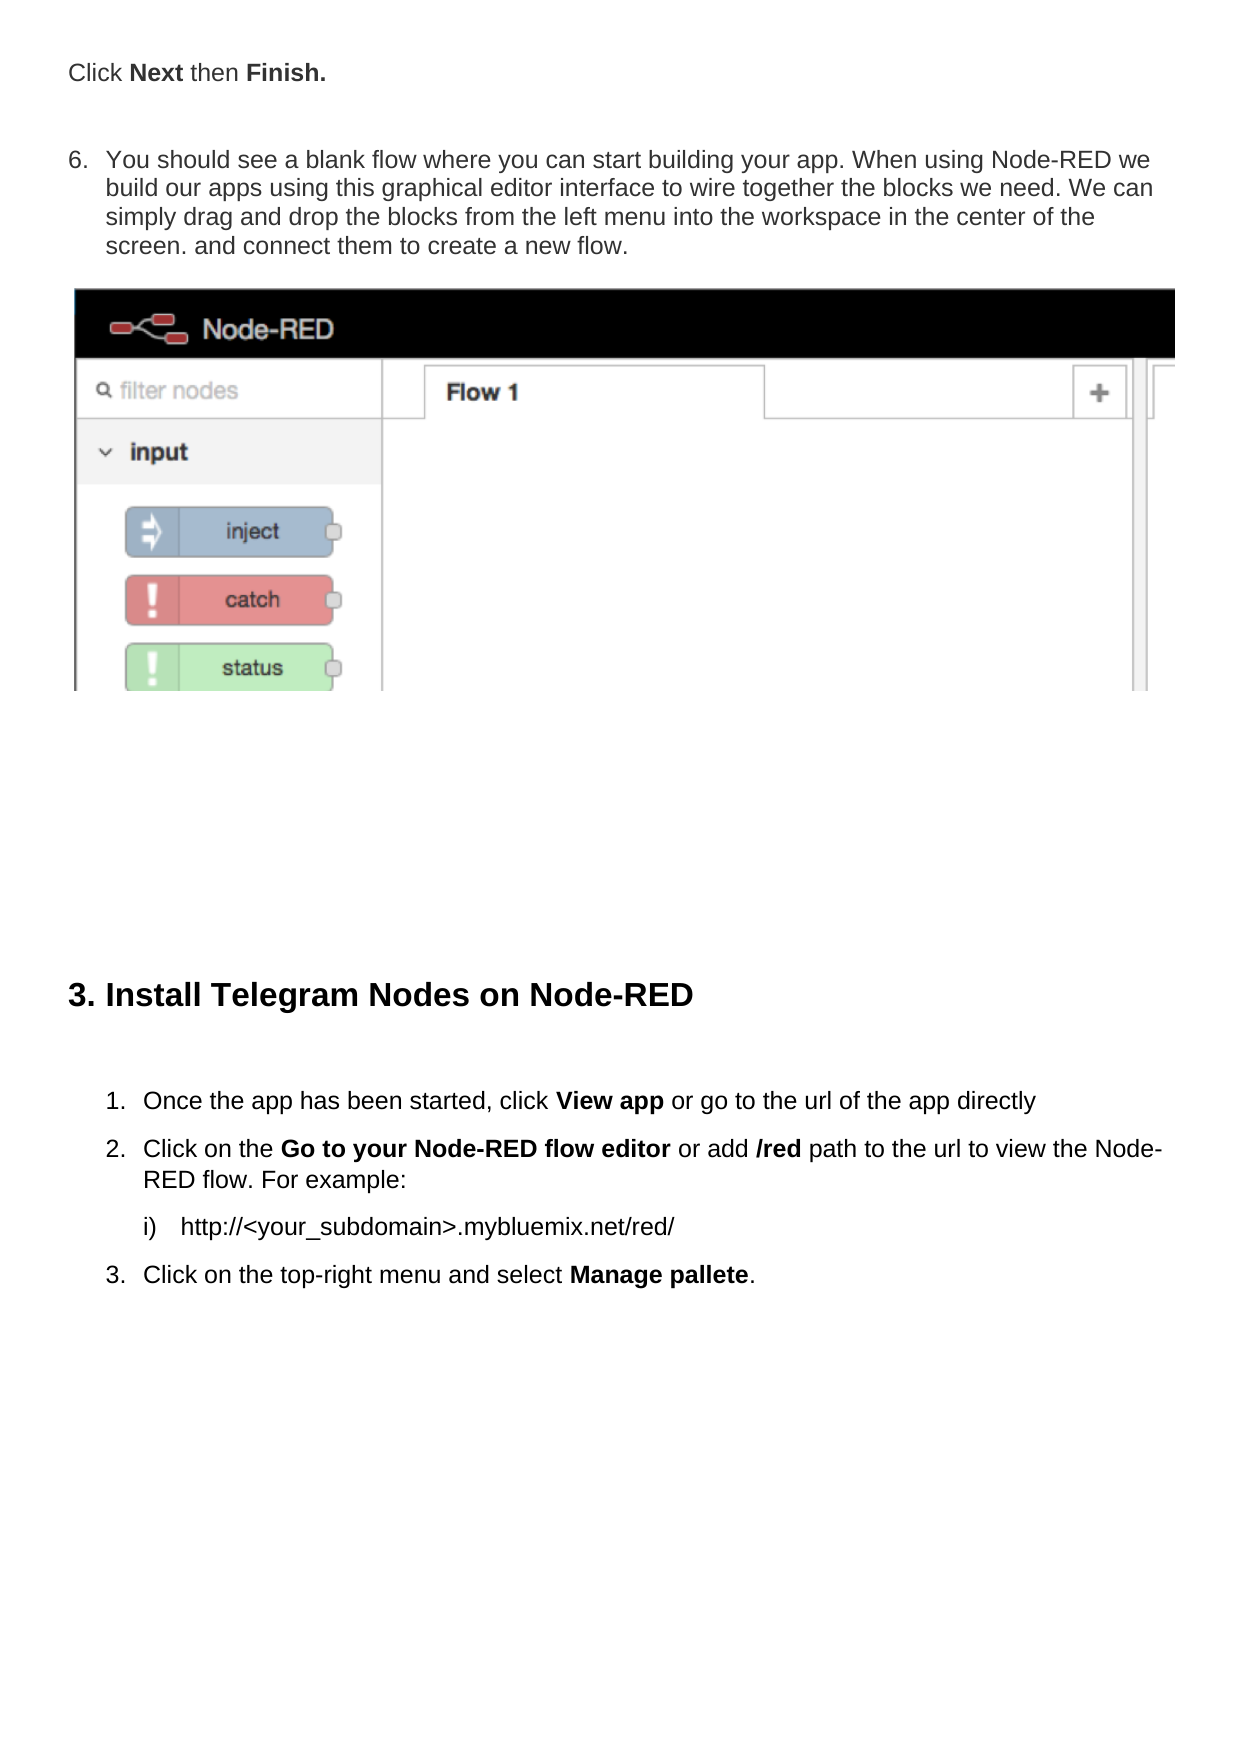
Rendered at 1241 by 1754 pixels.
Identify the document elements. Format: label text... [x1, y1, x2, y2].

text Click Next then Finish. [68, 58, 1181, 87]
list Once the app has been started, click View app or go to the url of the app directly [105, 1086, 1181, 1115]
list You should see a blank flow where you can start building your app. When using Node-RED we build our apps using this graphical editor interface to wire together the blocks we need. We can simply drag and drop the blocks from the left menu into the workspace in the center of the screen. and connect them to create a new flow. [68, 144, 1181, 259]
list Click on the top-right menu and select Manage pallete. [105, 1260, 1181, 1289]
list http://<your_subdomain>.mybluemix.net/red/ [143, 1212, 1181, 1241]
list Install Telegram Nodes on Node-RED [68, 975, 1181, 1013]
list Click on the Go to your Node-RED flow editor or add /red path to the url to view the Node-RED flow. For example: [105, 1134, 1181, 1193]
picture [74, 288, 1175, 691]
